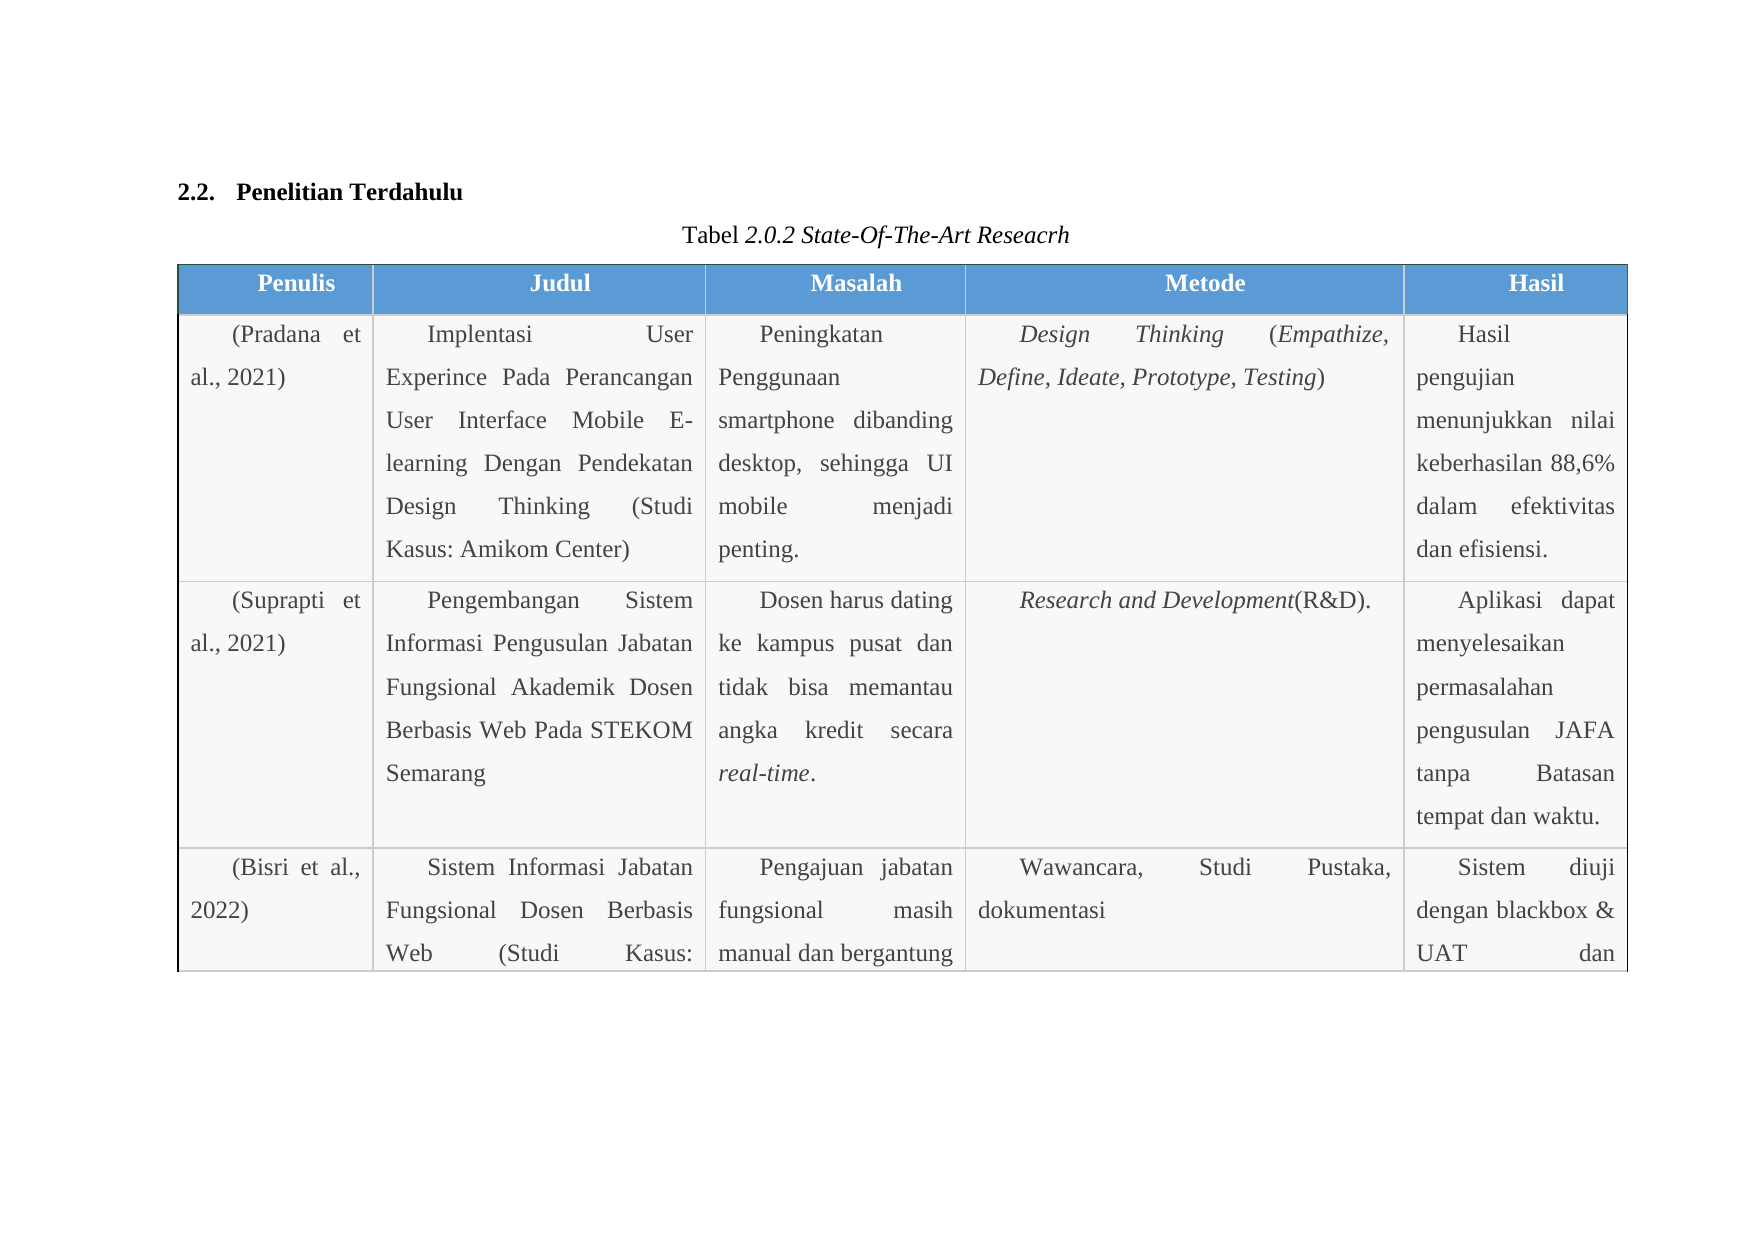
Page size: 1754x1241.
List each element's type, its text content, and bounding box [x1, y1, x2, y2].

subtitle Penelitian Terdahulu [177, 177, 1577, 206]
table_cell Hasil pengujian menunjukkan nilai keberhasilan 88,6% dalam efektivitas dan efisiensi. [1405, 316, 1627, 581]
table_cell Design Thinking (Empathize, Define, Ideate, Prototype, Testing) [966, 316, 1403, 581]
table_header Judul [374, 265, 705, 314]
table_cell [1405, 849, 1627, 970]
table_cell Pengembangan Sistem Informasi Pengusulan Jabatan Fungsional Akademik Dosen Berbasis Web Pada STEKOM Semarang [374, 582, 705, 847]
table_header Penulis [179, 265, 372, 314]
table_cell (Bisri et al., 2022) [179, 849, 372, 970]
table_cell Research and Development(R&D). [966, 582, 1403, 847]
table_cell Wawancara, Studi Pustaka, dokumentasi [966, 849, 1403, 970]
table_cell Peningkatan Penggunaan smartphone dibanding desktop, sehingga UI mobile menjadi penting. [706, 316, 965, 581]
table_header Metode [966, 265, 1403, 314]
table_cell Aplikasi dapat menyelesaikan permasalahan pengusulan JAFA tanpa Batasan tempat dan waktu. [1405, 582, 1627, 847]
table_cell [706, 849, 965, 970]
table_header Hasil [1405, 265, 1627, 314]
table_header Masalah [706, 265, 965, 314]
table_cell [374, 849, 705, 970]
table_cell (Pradana et al., 2021) [179, 316, 372, 581]
table_cell Implentasi User Experince Pada Perancangan User Interface Mobile E-learning Dengan Pendekatan Design Thinking (Studi Kasus: Amikom Center) [374, 316, 705, 581]
table_cell Dosen harus dating ke kampus pusat dan tidak bisa memantau angka kredit secara real-time. [706, 582, 965, 847]
table_cell (Suprapti et al., 2021) [179, 582, 372, 847]
